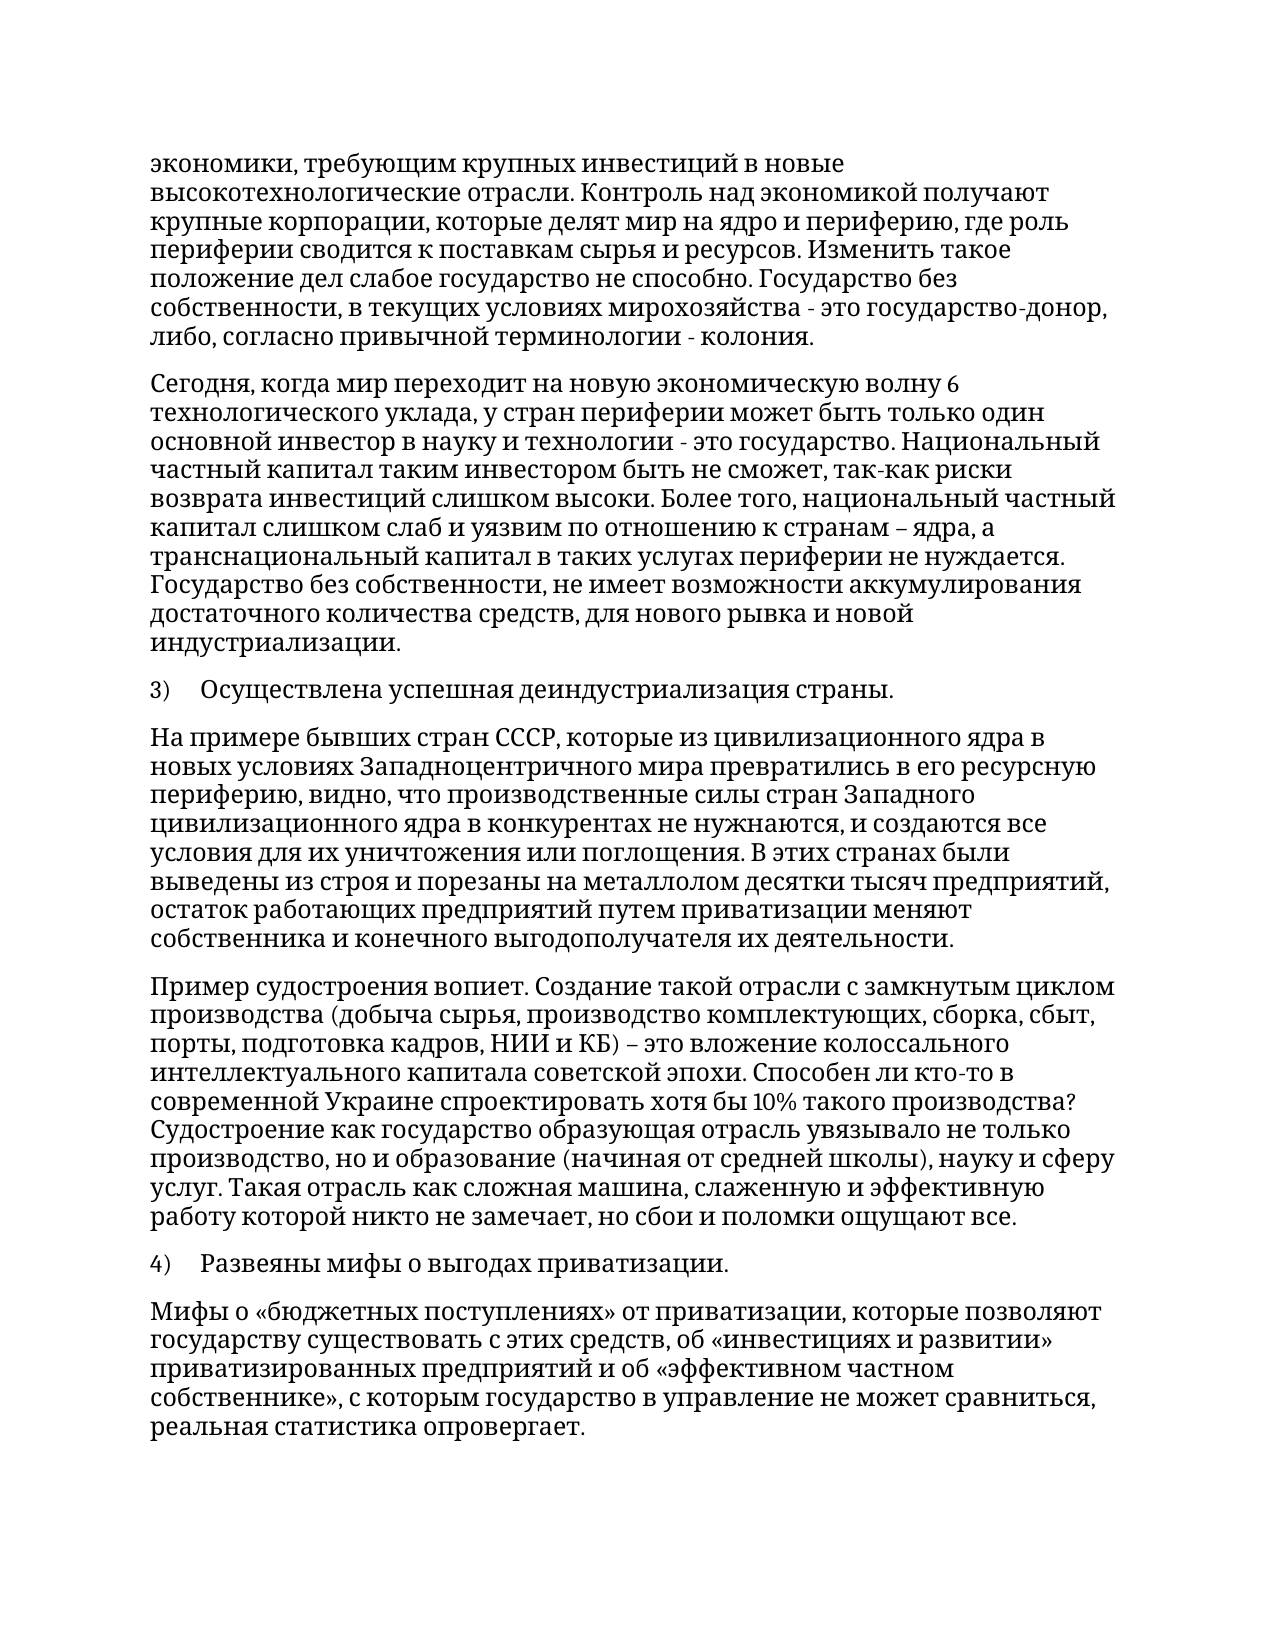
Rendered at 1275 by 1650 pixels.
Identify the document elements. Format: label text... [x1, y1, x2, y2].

text Сегодня, когда мир переходит на новую экономическую волну 6 технологического уклада, у стран периферии может быть только один основной инвестор в науку и технологии - это государство. Национальный частный капитал таким инвестором быть не сможет, так-как риски возврата инвестиций слишком высоки. Более того, национальный частный капитал слишком слаб и уязвим по отношению к странам – ядра, а транснациональный капитал в таких услугах периферии не нуждается. Государство без собственности, не имеет возможности аккумулирования достаточного количества средств, для нового рывка и новой индустриализации. [150, 370, 1125, 657]
list Развеяны мифы о выгодах приватизации. [150, 1250, 1125, 1279]
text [150, 150, 1125, 351]
text Пример судостроения вопиет. Создание такой отрасли с замкнутым циклом производства (добыча сырья, производство комплектующих, сборка, сбыт, порты, подготовка кадров, НИИ и КБ) – это вложение колоссального интеллектуального капитала советской эпохи. Способен ли кто-то в современной Украине спроектировать хотя бы 10% такого производства? Судостроение как государство образующая отрасль увязывало не только производство, но и образование (начиная от средней школы), науку и сферу услуг. Такая отрасль как сложная машина, слаженную и эффективную работу которой никто не замечает, но сбои и поломки ощущают все. [150, 972, 1125, 1231]
list Осуществлена успешная деиндустриализация страны. [150, 676, 1125, 705]
text Мифы о «бюджетных поступлениях» от приватизации, которые позволяют государству существовать с этих средств, об «инвестициях и развитии» приватизированных предприятий и об «эффективном частном собственнике», с которым государство в управление не может сравниться, реальная статистика опровергает. [150, 1297, 1125, 1441]
text На примере бывших стран СССР, которые из цивилизационного ядра в новых условиях Западноцентричного мира превратились в его ресурсную периферию, видно, что производственные силы стран Западного цивилизационного ядра в конкурентах не нужнаются, и создаются все условия для их уничтожения или поглощения. В этих странах были выведены из строя и порезаны на металлолом десятки тысяч предприятий, остаток работающих предприятий путем приватизации меняют собственника и конечного выгодополучателя их деятельности. [150, 724, 1125, 954]
